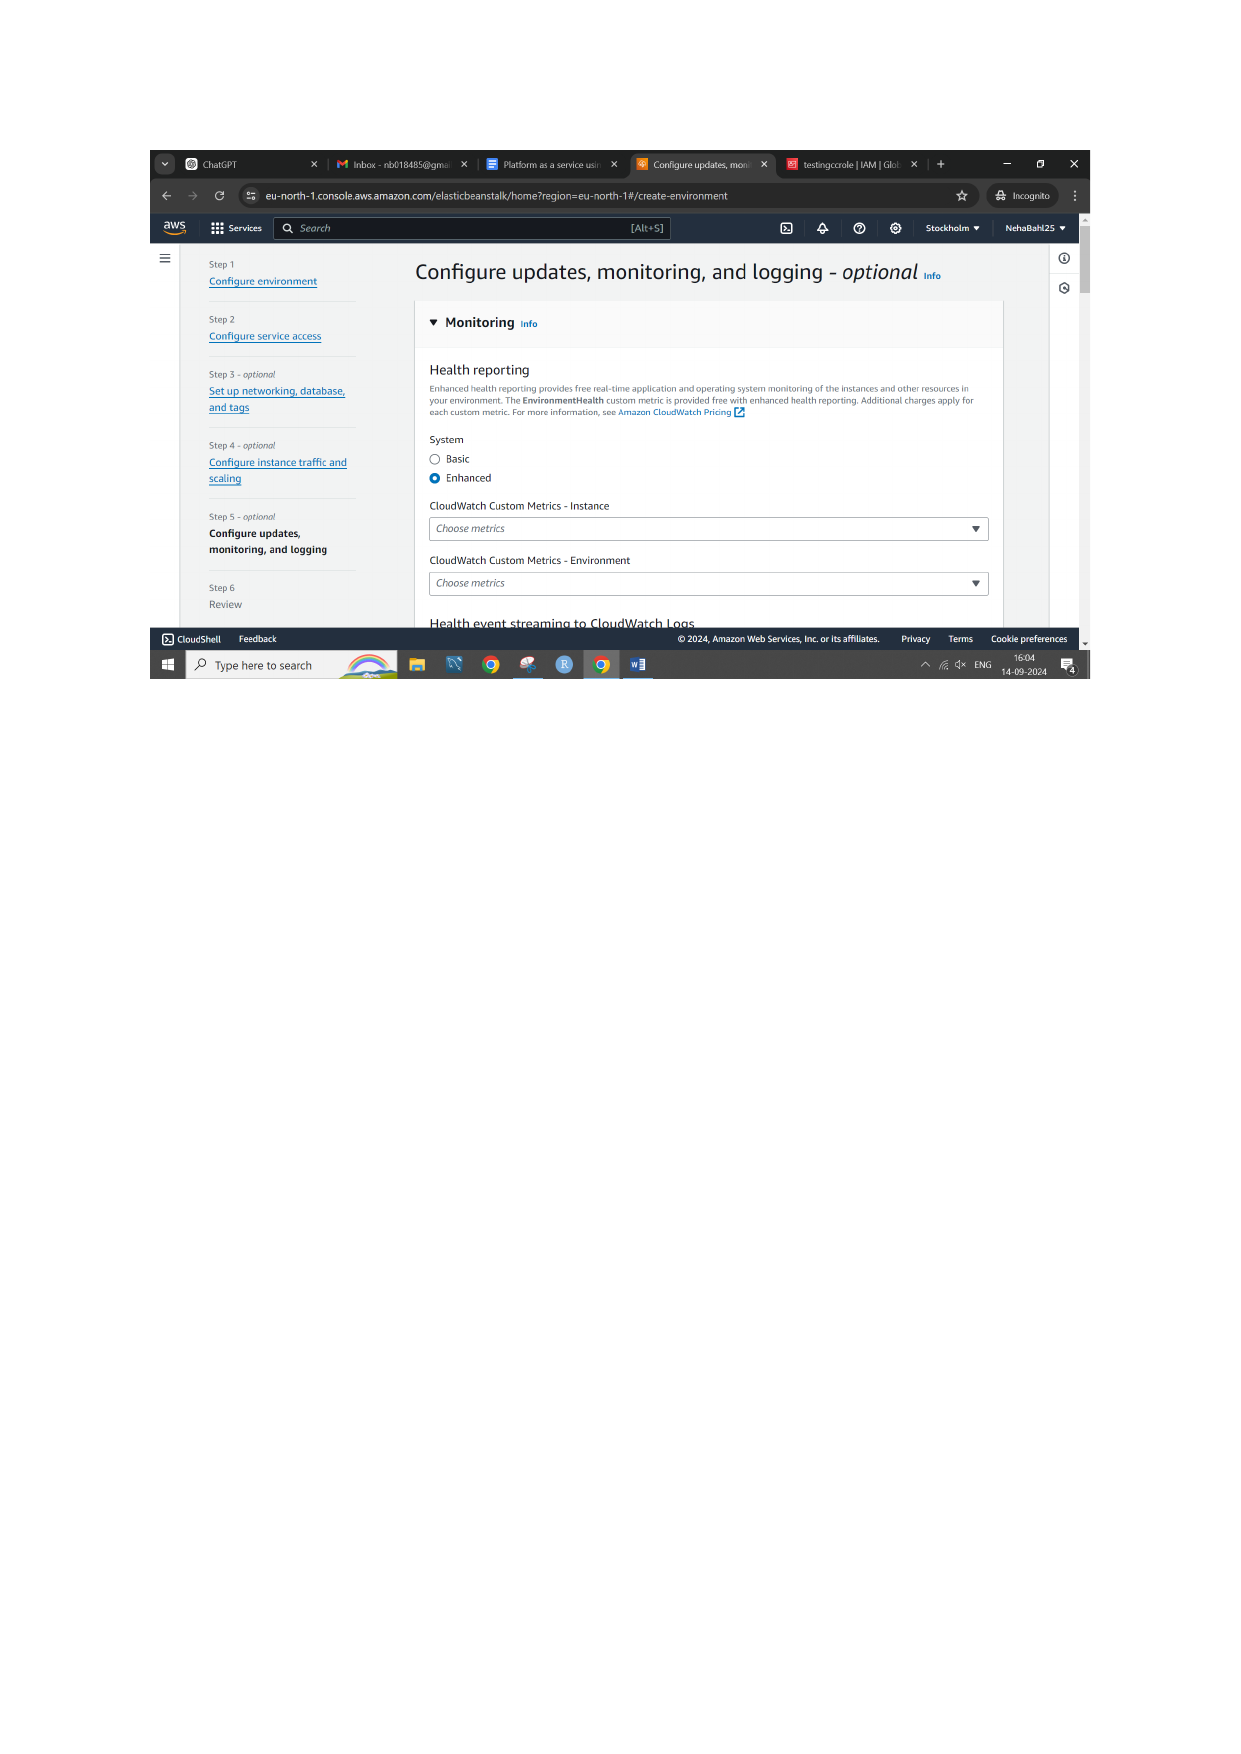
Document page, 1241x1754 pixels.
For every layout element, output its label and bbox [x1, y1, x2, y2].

picture [150, 150, 1091, 679]
